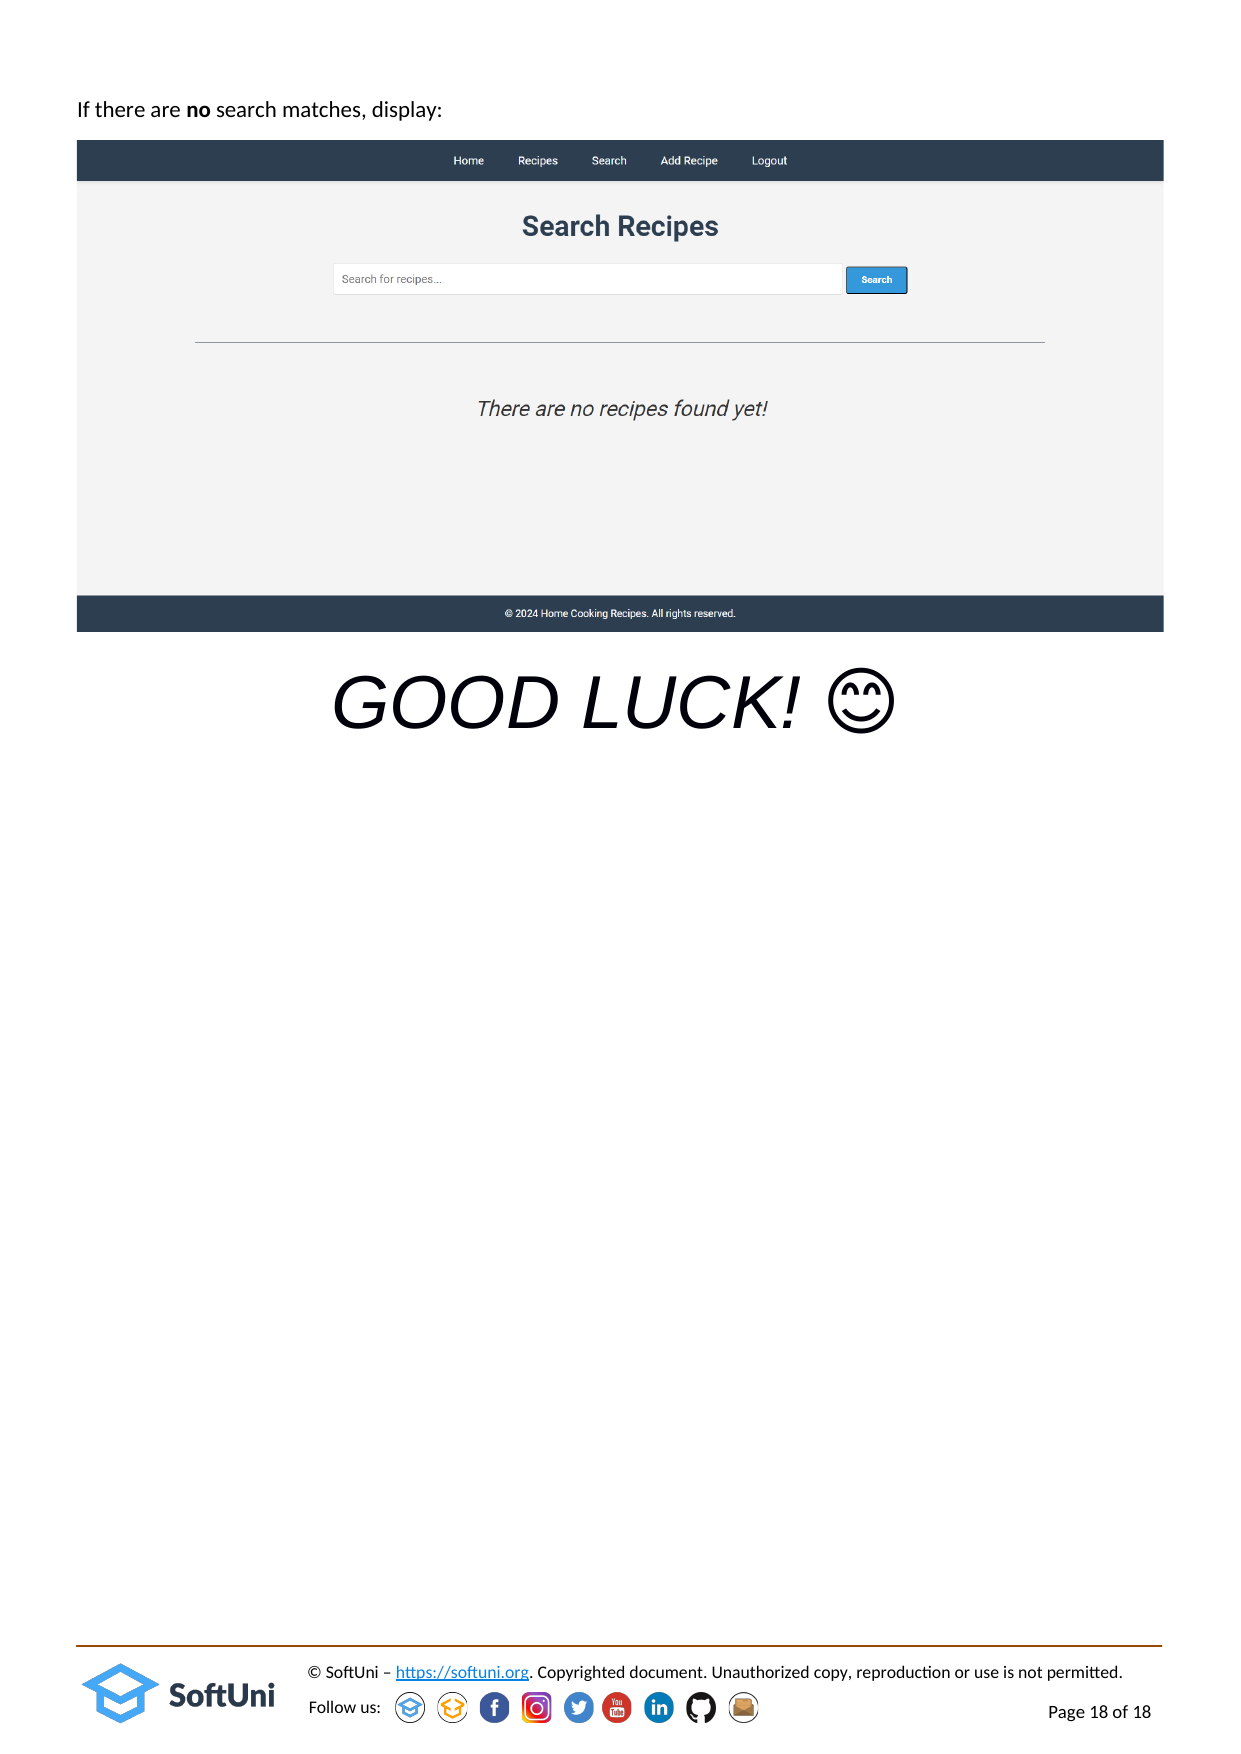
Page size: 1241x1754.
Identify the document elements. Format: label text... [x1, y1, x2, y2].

picture [686, 1692, 716, 1723]
text GOOD LUCK! 😊 [77, 649, 1163, 751]
picture [644, 1714, 653, 1723]
picture [75, 1658, 281, 1729]
picture [728, 1692, 759, 1723]
picture [479, 1692, 510, 1723]
picture [76, 140, 1164, 632]
picture [395, 1692, 425, 1723]
picture [665, 1714, 674, 1723]
picture [437, 1692, 468, 1723]
picture [658, 1705, 667, 1714]
picture [665, 1692, 674, 1701]
picture [602, 1692, 632, 1723]
picture [644, 1692, 653, 1701]
text If there are no search matches, display: [77, 95, 1163, 123]
picture [522, 1692, 552, 1723]
picture [564, 1692, 594, 1723]
